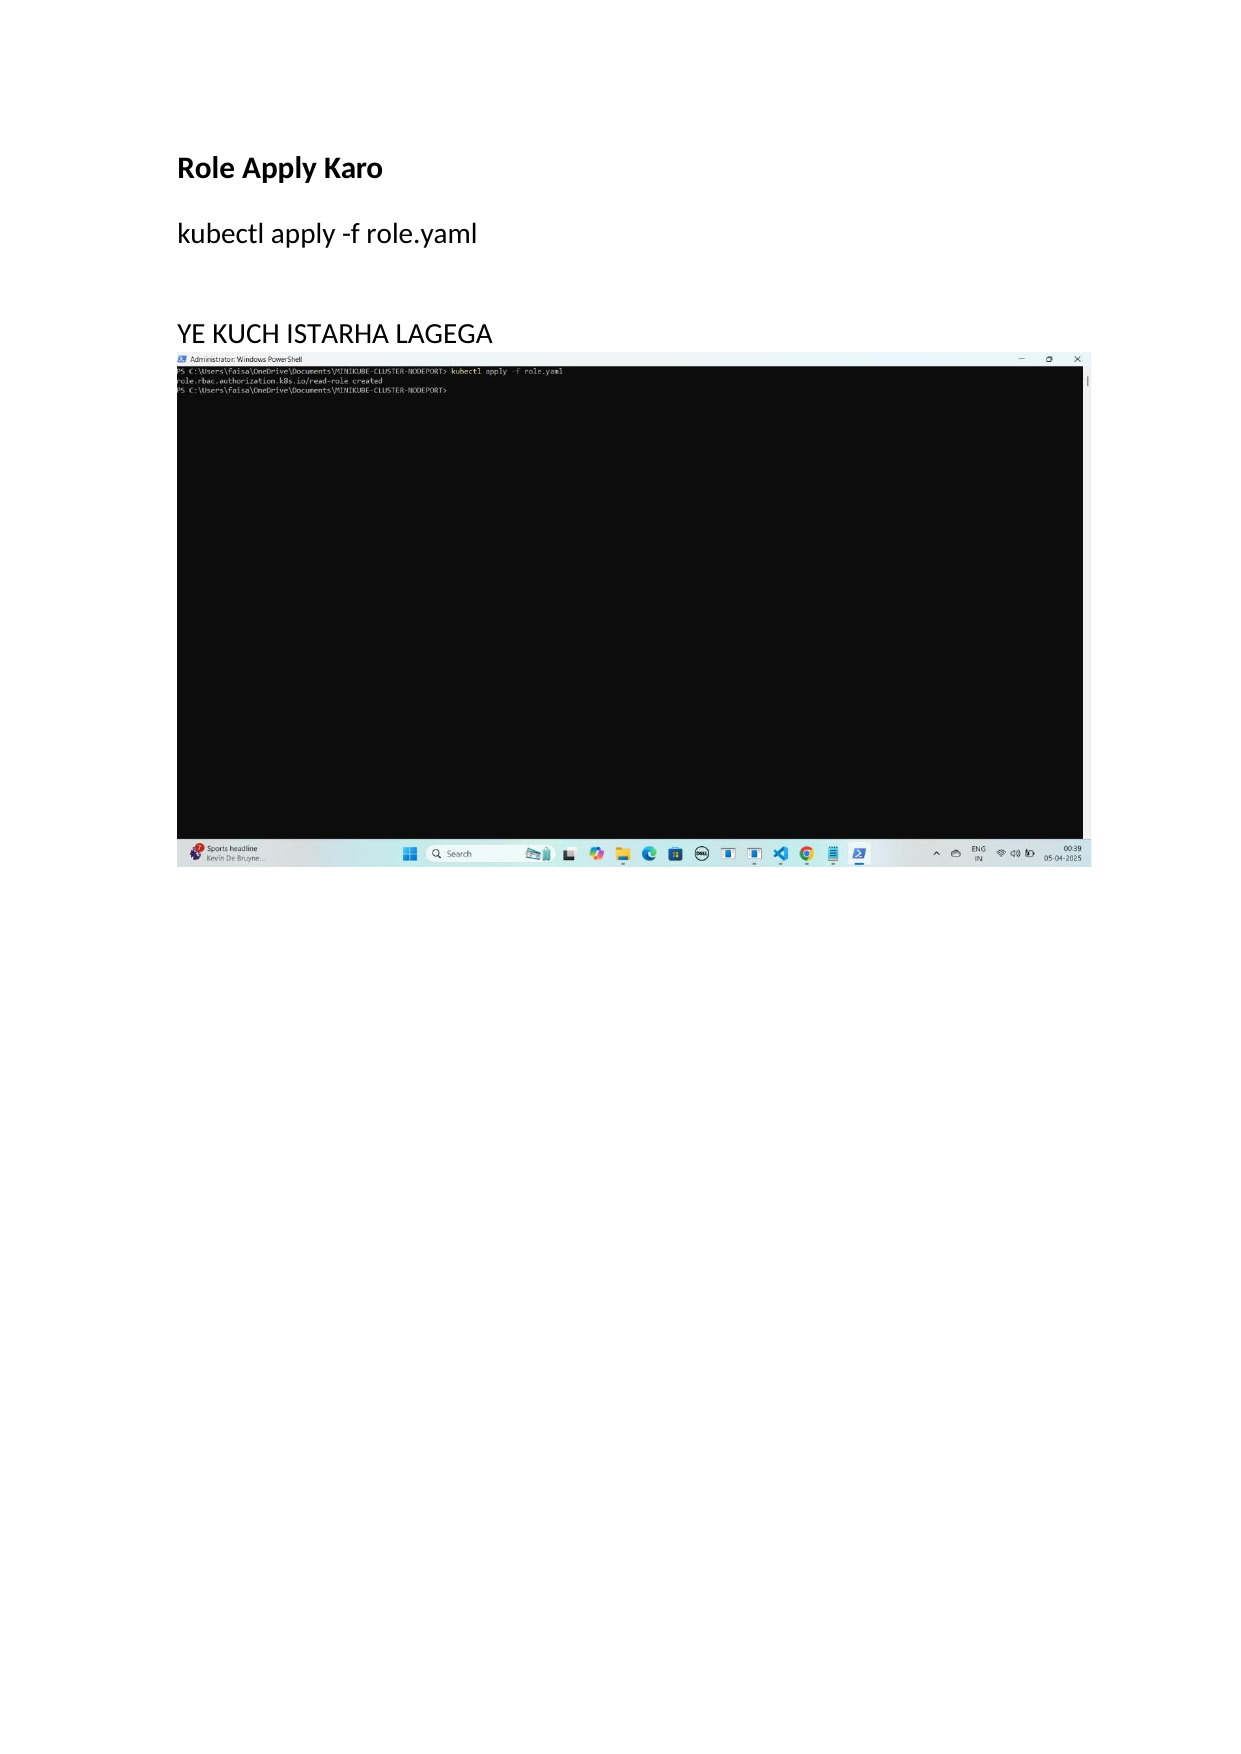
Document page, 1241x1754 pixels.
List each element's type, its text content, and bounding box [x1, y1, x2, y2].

picture [177, 352, 1092, 867]
text kubectl apply -f role.yaml YE KUCH ISTARHA LAGEGA [177, 215, 504, 351]
subtitle Role Apply Karo [177, 148, 1152, 186]
